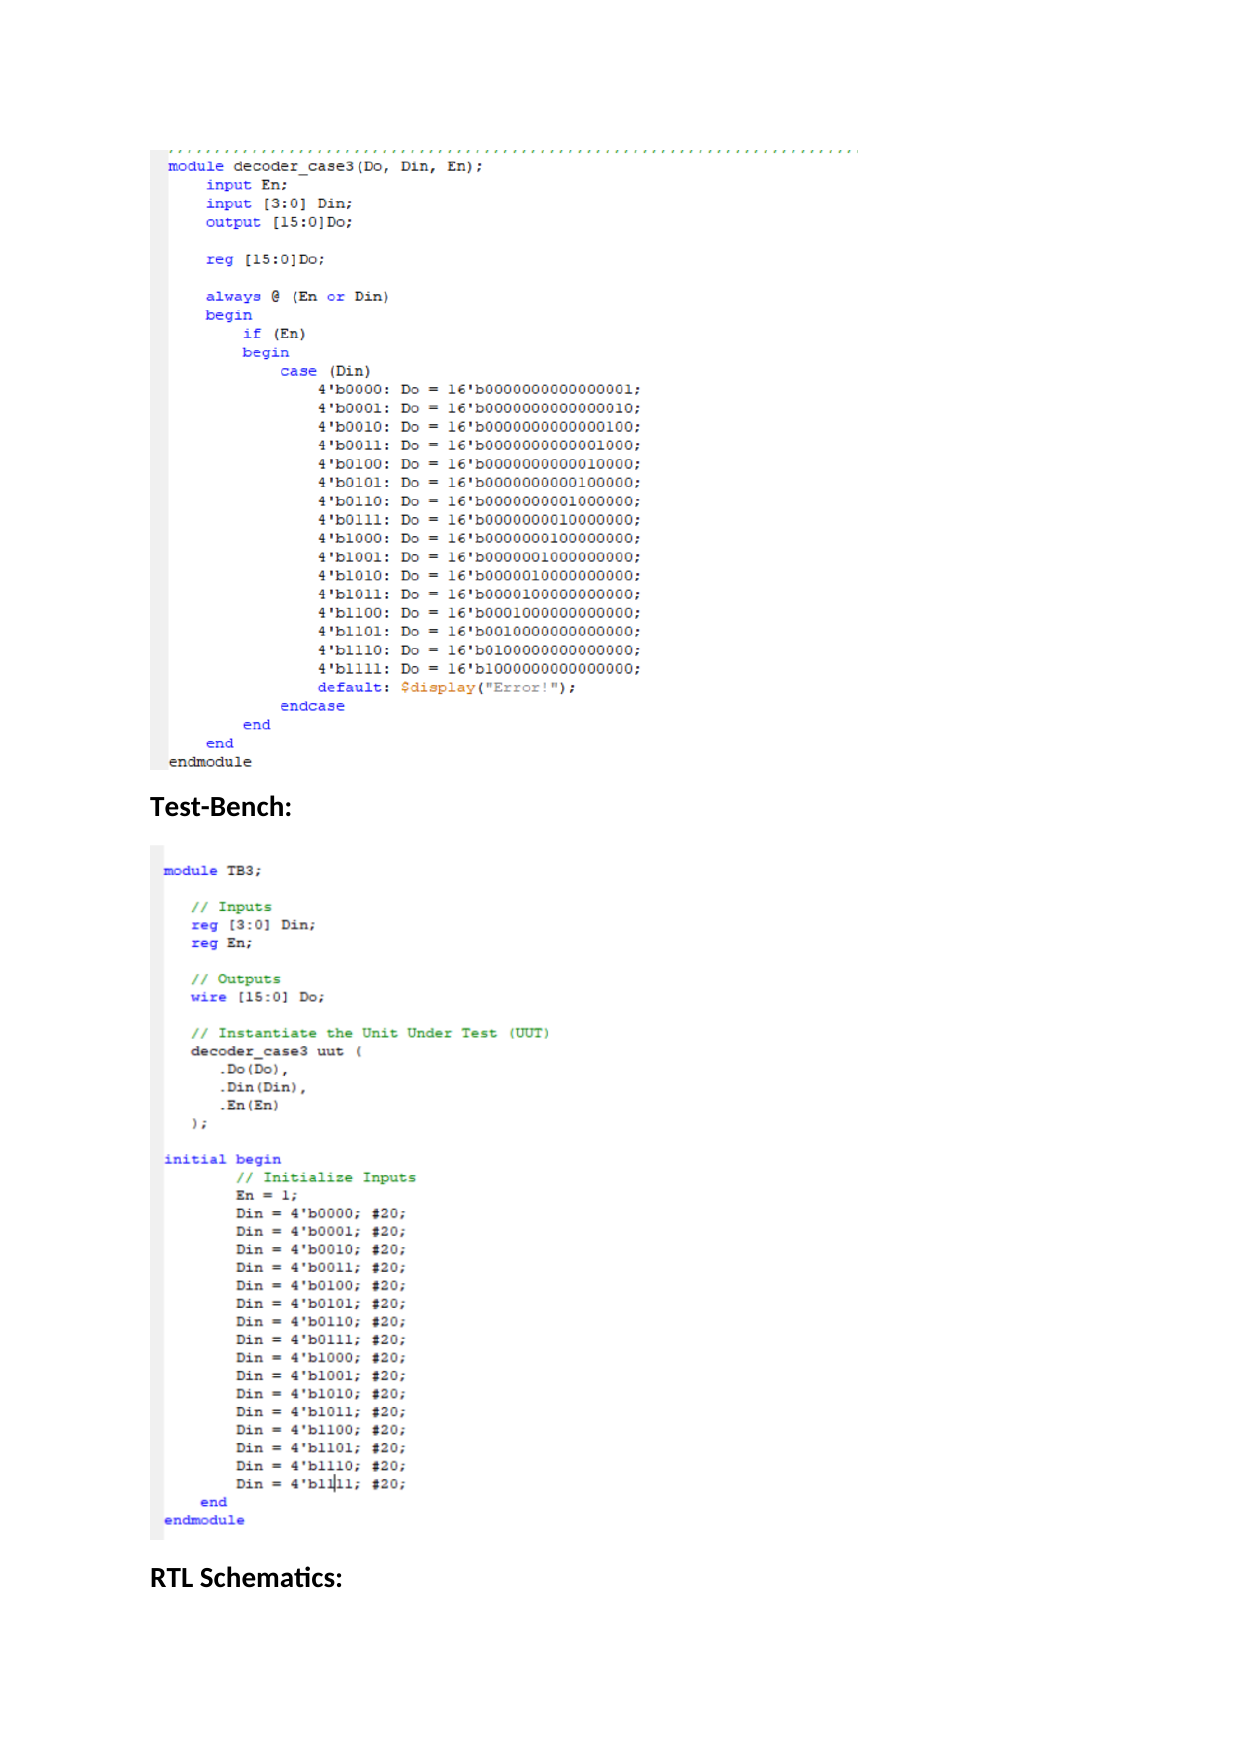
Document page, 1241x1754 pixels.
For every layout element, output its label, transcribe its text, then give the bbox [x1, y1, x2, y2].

picture [150, 150, 858, 770]
text Test-Bench: [150, 788, 1090, 824]
text RTL Schematics: [150, 1559, 1090, 1594]
picture [150, 843, 684, 1540]
